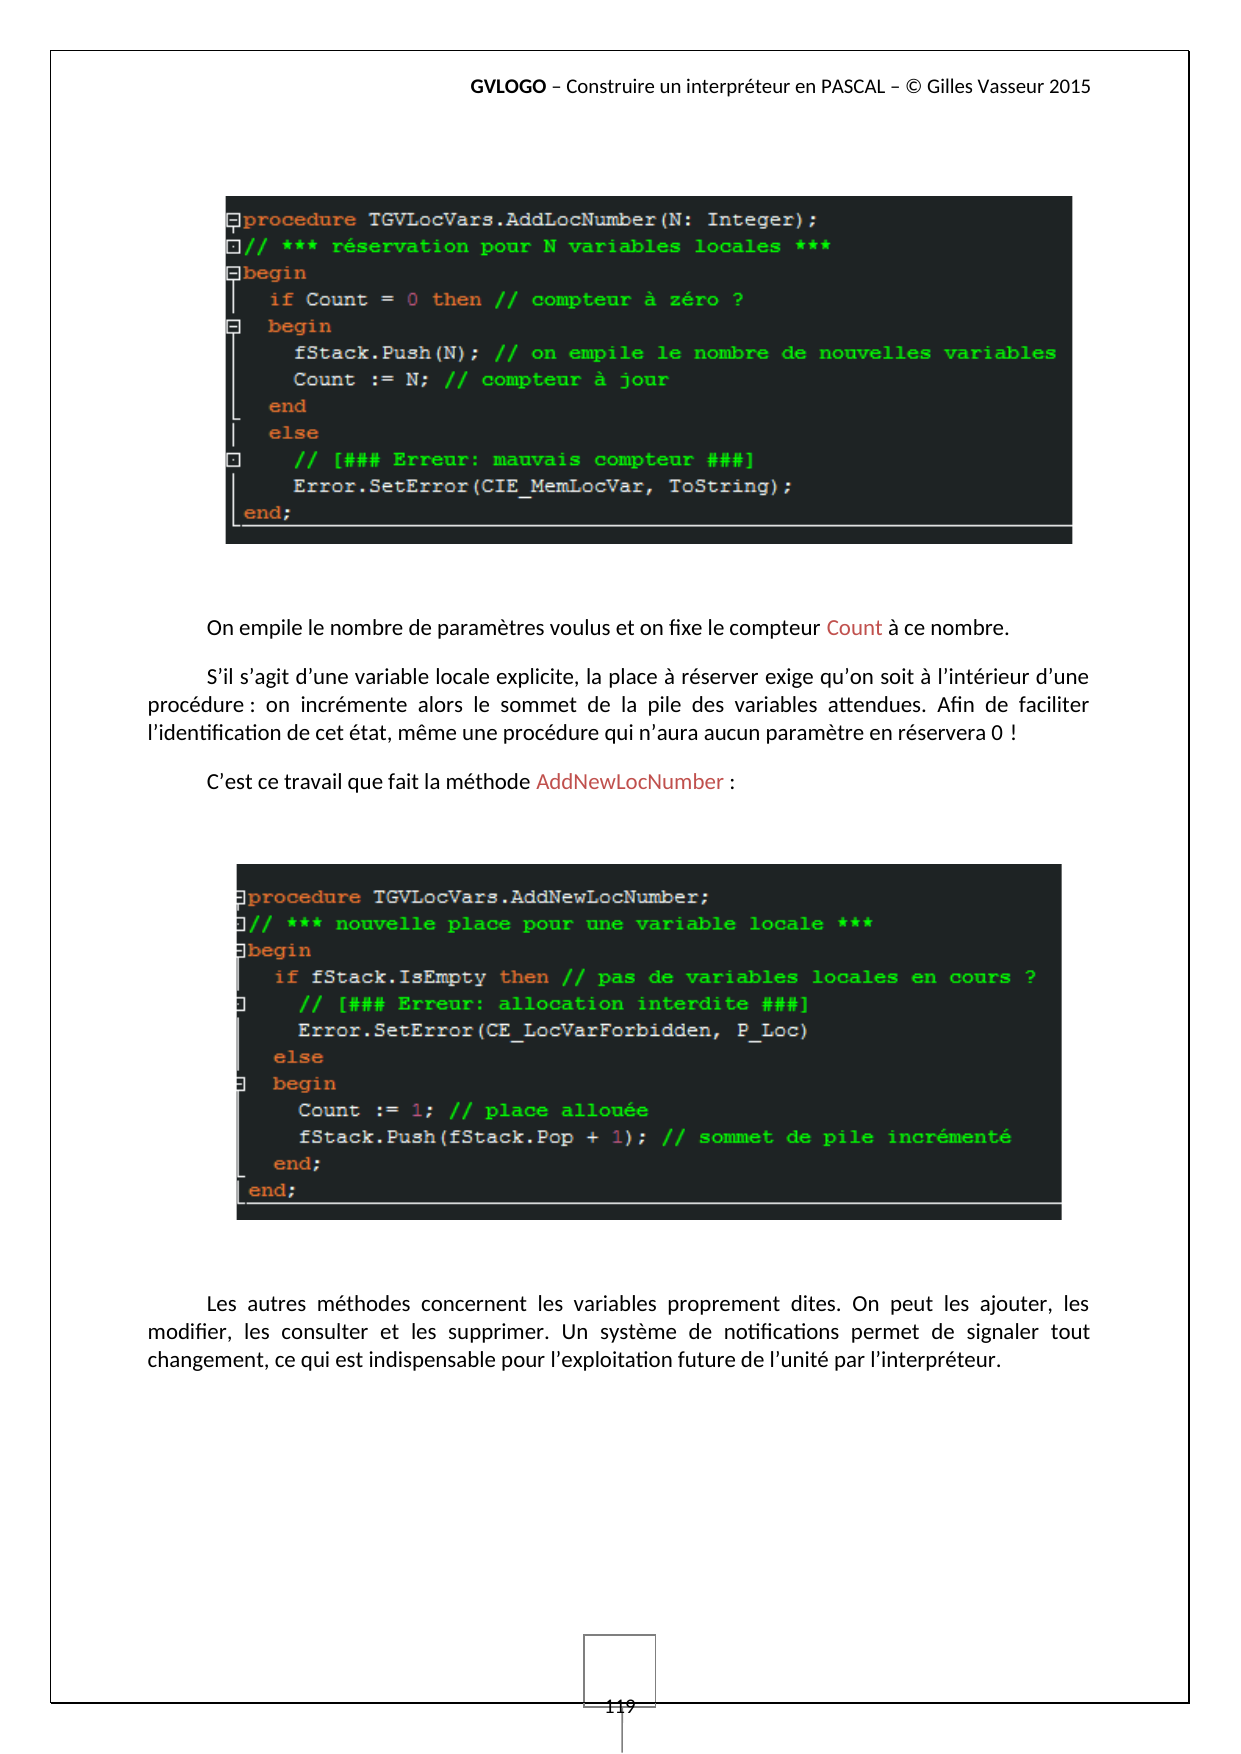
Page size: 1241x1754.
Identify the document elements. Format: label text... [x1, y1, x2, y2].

text C’est ce travail que fait la méthode AddNewLocNumber : [147, 767, 1092, 795]
text On empile le nombre de paramètres voulus et on fixe le compteur Count à ce nombre. [147, 613, 1092, 641]
text Les autres méthodes concernent les variables proprement dites. On peut les ajouter, les modifier, les consulter et les supprimer. Un système de notifications permet de signaler tout changement, ce qui est indispensable pour l’exploitation future de l’unité par l’interpréteur. [147, 1289, 1092, 1373]
picture [236, 864, 1062, 1220]
picture [225, 196, 1073, 544]
text S’il s’agit d’une variable locale explicite, la place à réserver exige qu’on soit à l’intérieur d’une procédure : on incrémente alors le sommet de la pile des variables attendues. Afin de faciliter l’identification de cet état, même une procédure qui n’aura aucun paramètre en réservera 0 ! [147, 662, 1092, 746]
